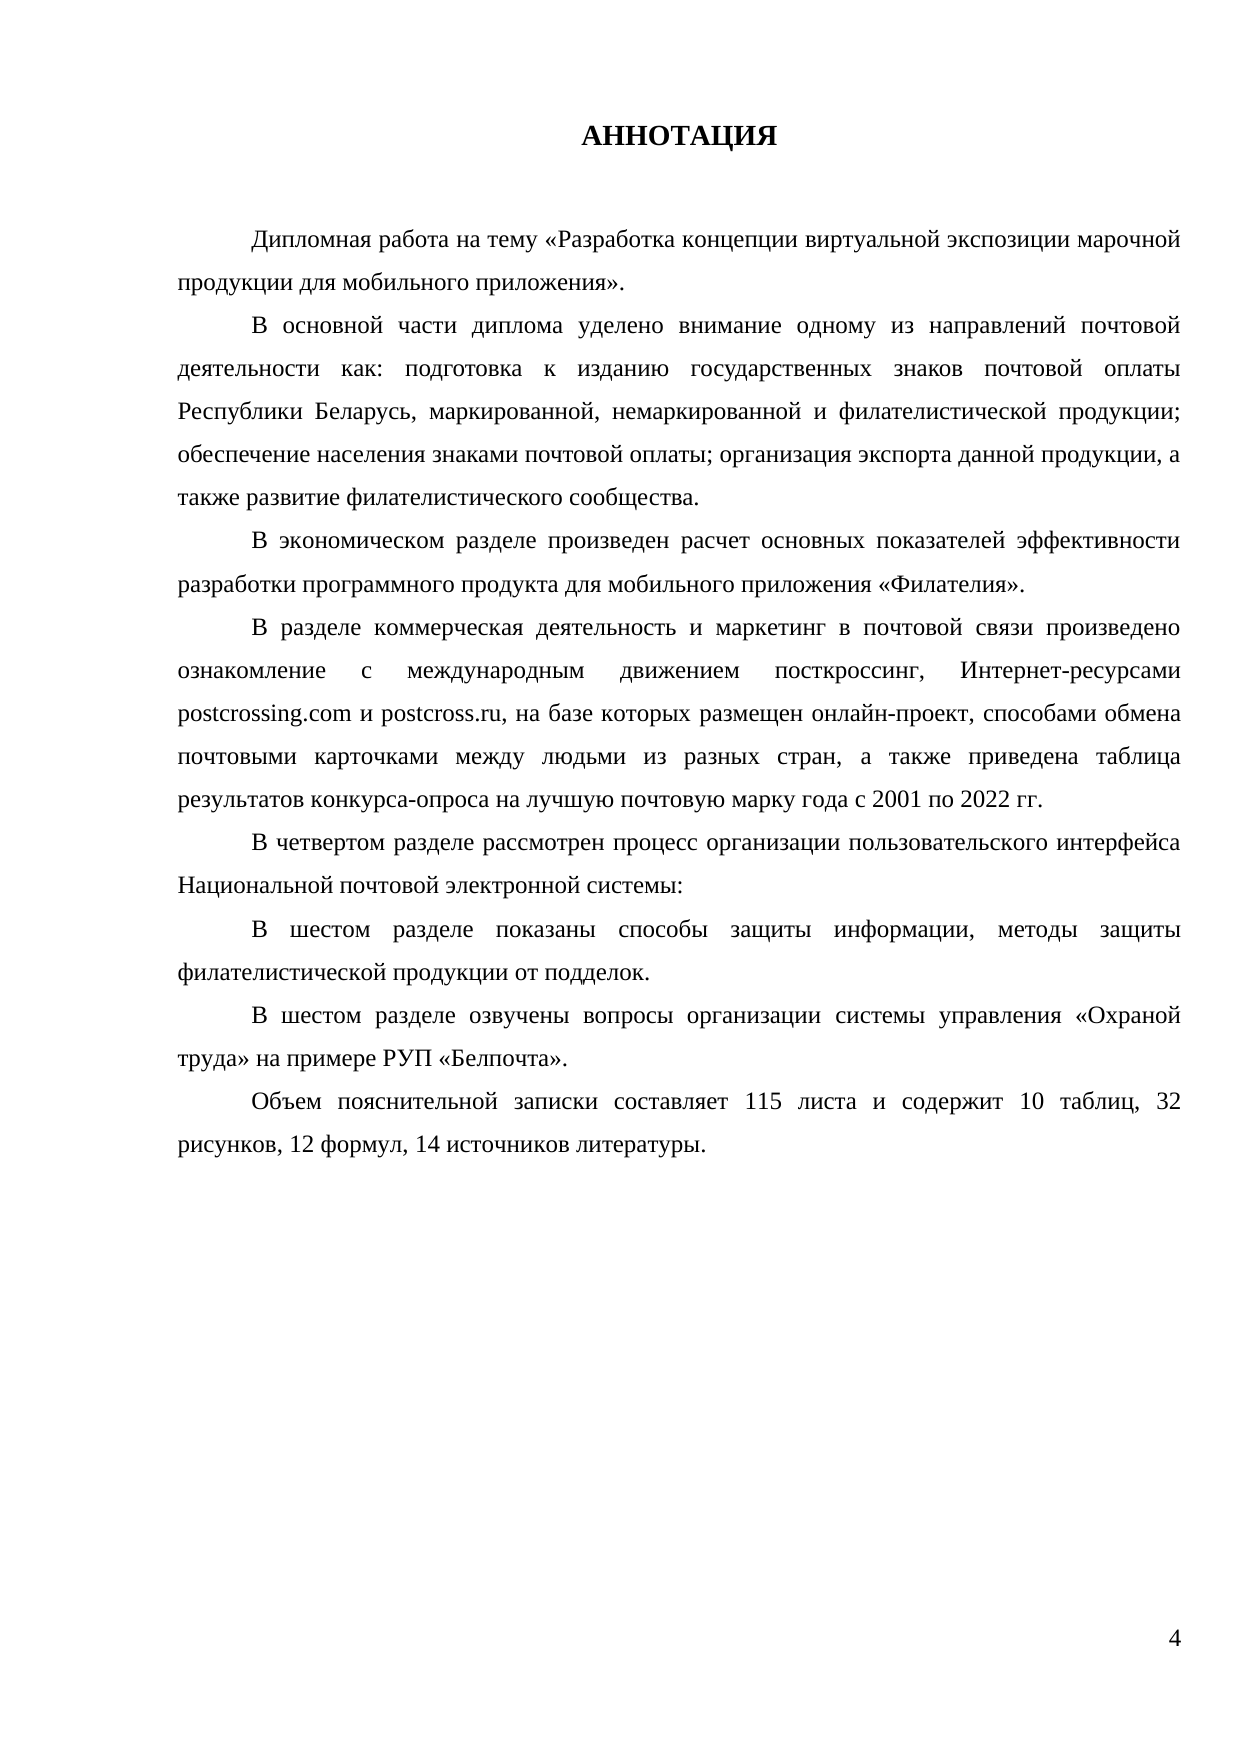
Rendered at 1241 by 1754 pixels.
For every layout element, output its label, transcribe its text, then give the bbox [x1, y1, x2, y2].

text В четвертом разделе рассмотрен процесс организации пользовательского интерфейса Национальной почтовой электронной системы: [177, 827, 1181, 899]
text В шестом разделе показаны способы защиты информации, методы защиты филателистической продукции от подделок. [177, 914, 1181, 986]
text В основной части диплома уделено внимание одному из направлений почтовой деятельности как: подготовка к изданию государственных знаков почтовой оплаты Республики Беларусь, маркированной, немаркированной и филателистической продукции; обеспечение населения знаками почтовой оплаты; организация экспорта данной продукции, а также развитие филателистического сообщества. [177, 310, 1181, 511]
text Объем пояснительной записки составляет 115 листа и содержит 10 таблиц, 32 рисунков, 12 формул, 14 источников литературы. [177, 1086, 1181, 1158]
text В разделе коммерческая деятельность и маркетинг в почтовой связи произведено ознакомление с международным движением посткроссинг, Интернет-ресурсами рostcrossing.com и рostcross.ru, на базе которых размещен онлайн-проект, способами обмена почтовыми карточками между людьми из разных стран, а также приведена таблица результатов конкурса-опроса на лучшую почтовую марку года с 2001 по 2022 гг. [177, 612, 1181, 813]
text АННОТАЦИЯ [177, 118, 1181, 152]
text Дипломная работа на тему «Разработка концепции виртуальной экспозиции марочной продукции для мобильного приложения». [177, 224, 1181, 296]
text В экономическом разделе произведен расчет основных показателей эффективности разработки программного продукта для мобильного приложения «Филателия». [177, 526, 1181, 597]
text В шестом разделе озвучены вопросы организации системы управления «Охраной труда» на примере РУП «Белпочта». [177, 1000, 1181, 1072]
